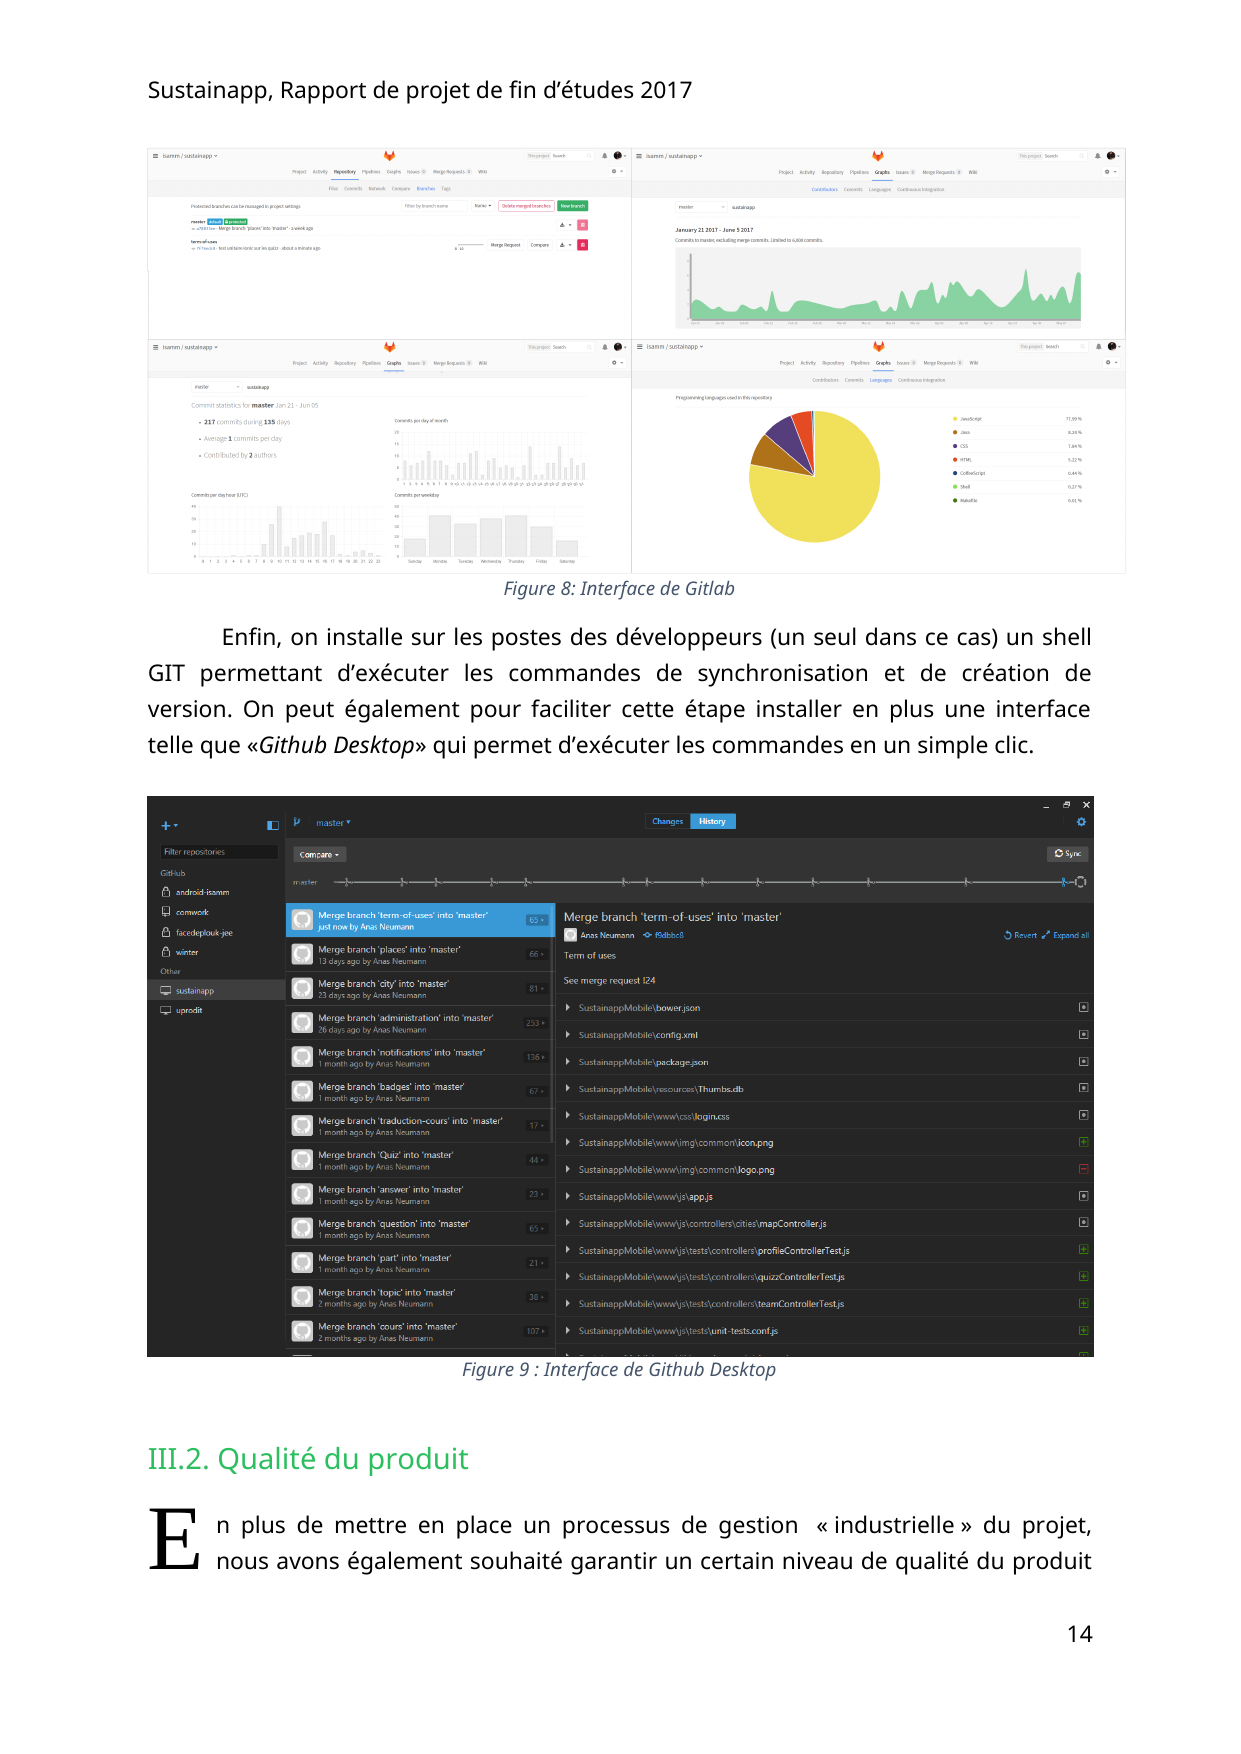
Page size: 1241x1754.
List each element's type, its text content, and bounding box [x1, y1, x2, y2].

picture [147, 796, 1094, 1357]
picture [147, 147, 1127, 575]
text Figure 8: Interface de Gitlab [148, 575, 1093, 600]
text Enfin, on installe sur les postes des développeurs (un seul dans ce cas) un shell GIT permettant d’exécuter les commandes de synchronisation et de création de version. On peut également pour faciliter cette étape installer en plus une interface telle que «Github Desktop» qui permet d’exécuter les commandes en un simple clic. [148, 621, 1093, 760]
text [148, 1509, 1093, 1577]
subtitle III.2. Qualité du produit [148, 1438, 1093, 1478]
text Figure 9 : Interface de Github Desktop [148, 1357, 1093, 1382]
